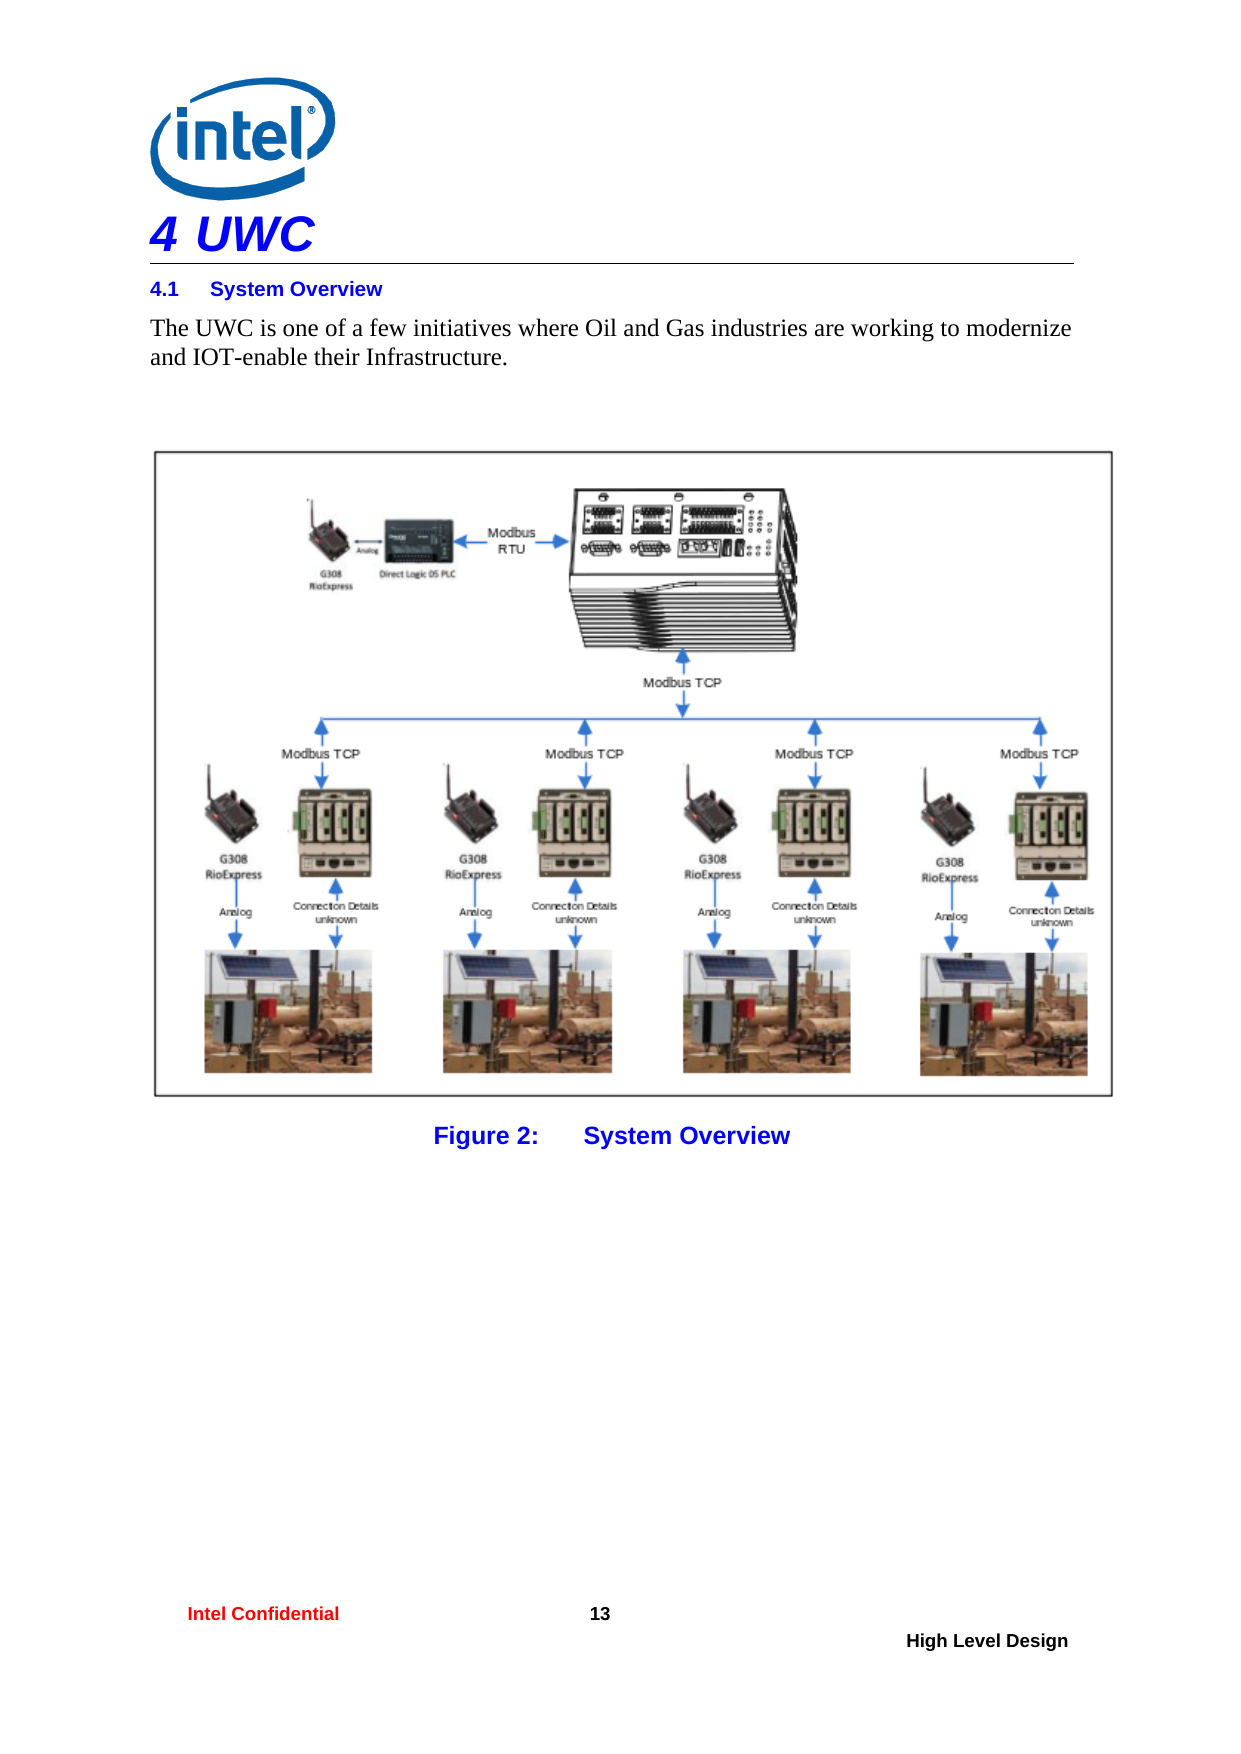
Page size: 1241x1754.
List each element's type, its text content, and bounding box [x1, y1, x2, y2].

subtitle UWC [150, 204, 1074, 263]
text Figure 2: System Overview [150, 1121, 1074, 1149]
subtitle System Overview [150, 277, 1074, 301]
text The UWC is one of a few initiatives where Oil and Gas industries are working to modernize and IOT-enable their Infrastructure. [150, 313, 1074, 371]
